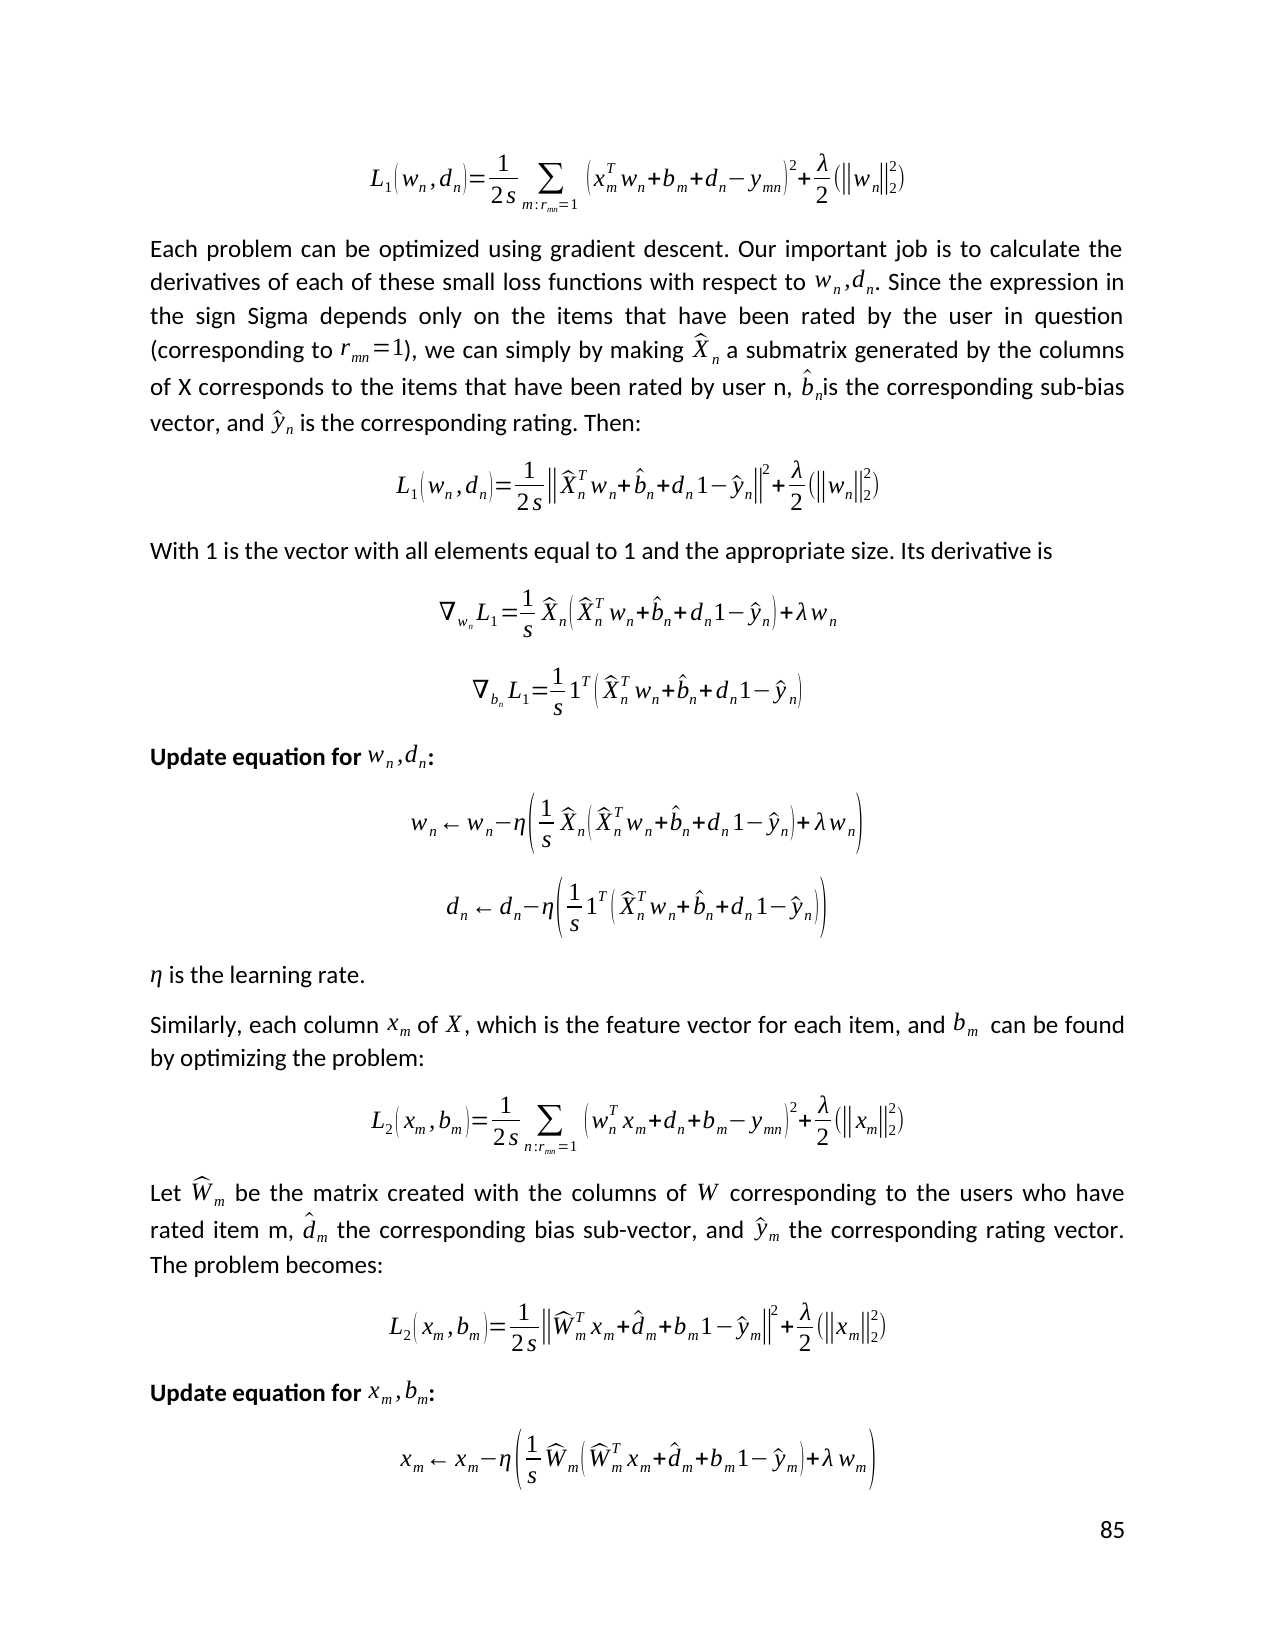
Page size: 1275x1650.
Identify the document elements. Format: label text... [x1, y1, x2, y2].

text Each problem can be optimized using gradient descent. Our important job is to calculate the derivatives of each of these small loss functions with respect to . Since the expression in the sign Sigma depends only on the items that have been rated by the user in question (corresponding to ), we can simply by making a submatrix generated by the columns of X corresponds to the items that have been rated by user n, is the corresponding sub-bias vector, and is the corresponding rating. Then: [150, 233, 1125, 438]
text Update equation for : [150, 1377, 1125, 1408]
text Let be the matrix created with the columns of corresponding to the users who have rated item m, the corresponding bias sub-vector, and the corresponding rating vector. The problem becomes: [150, 1175, 1125, 1279]
text Update equation for : [150, 741, 1125, 772]
text is the learning rate. [150, 959, 1125, 990]
text With 1 is the vector with all elements equal to 1 and the appropriate size. Its derivative is [150, 535, 1125, 566]
text Similarly, each column of , which is the feature vector for each item, and can be found by optimizing the problem: [150, 1009, 1125, 1073]
